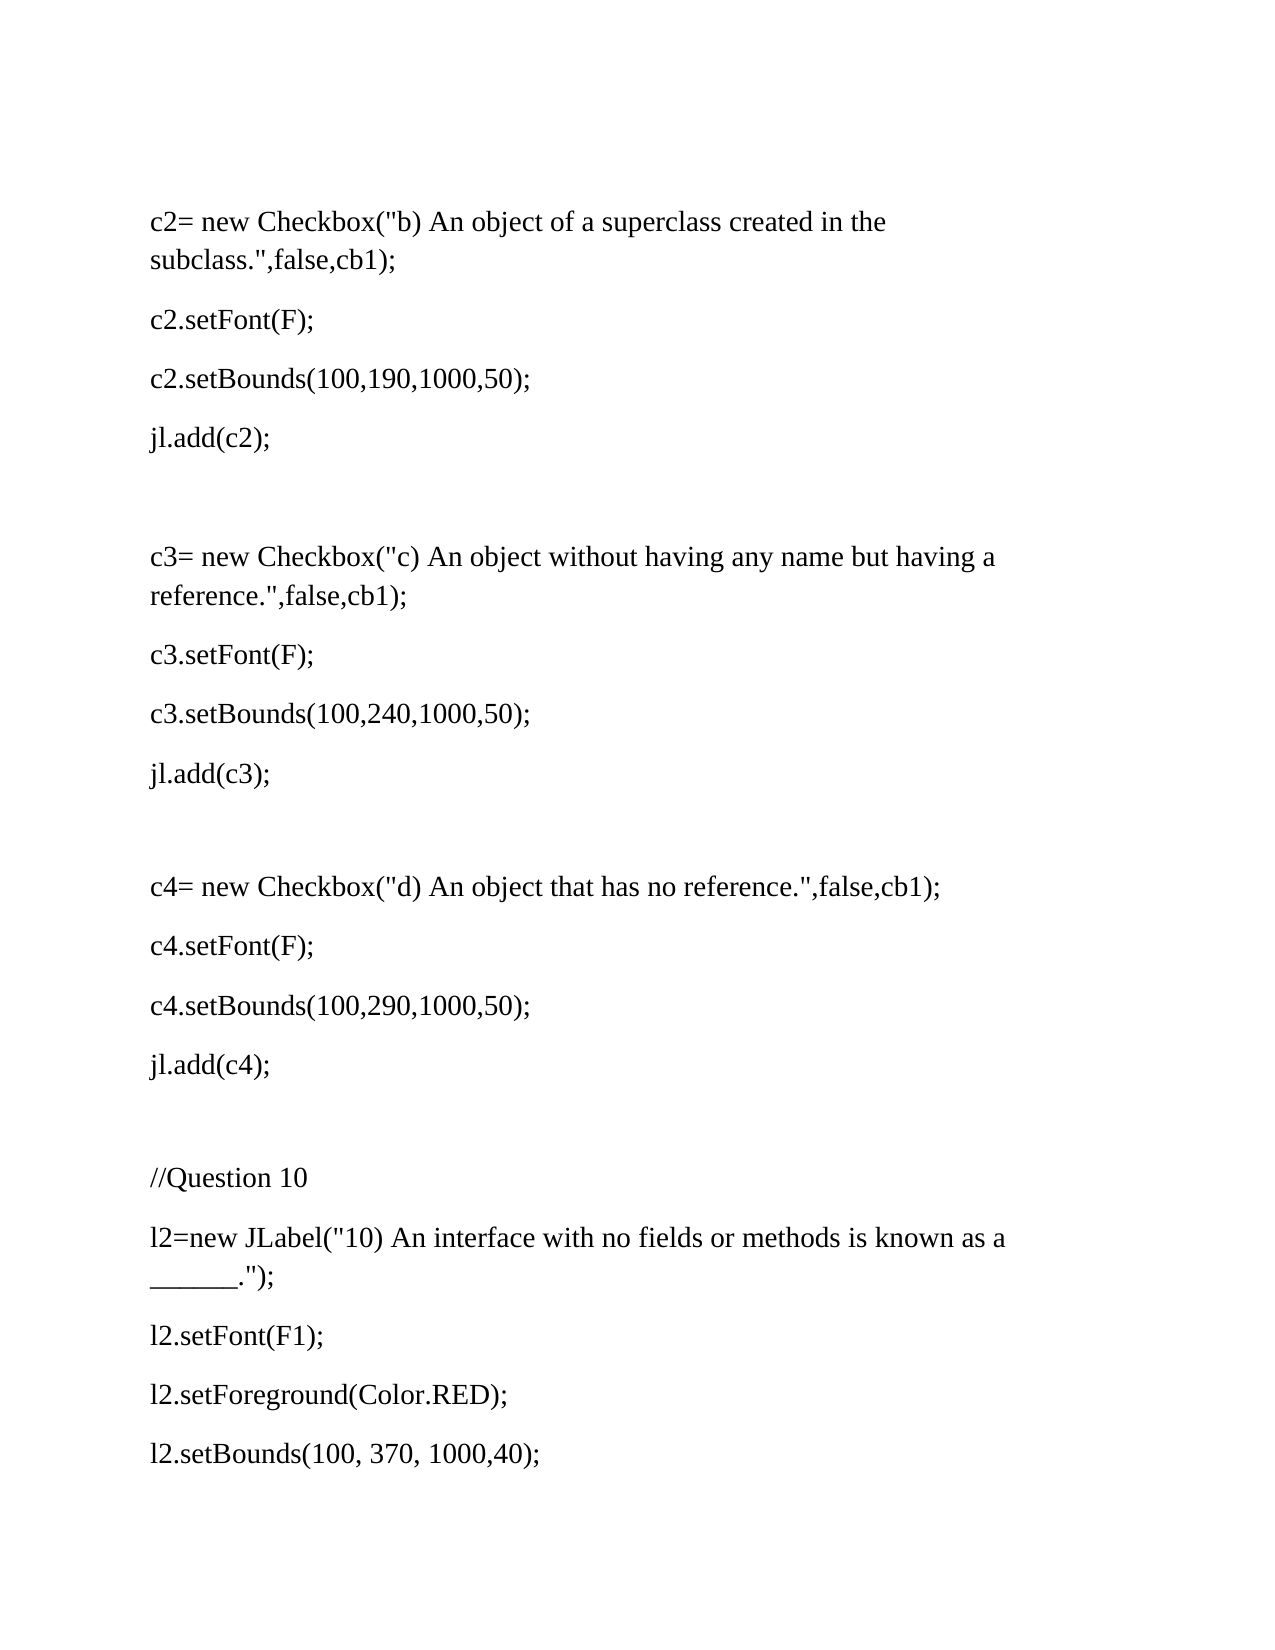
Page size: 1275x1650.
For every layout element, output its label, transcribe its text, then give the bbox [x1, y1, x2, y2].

text //Question 10 [150, 1161, 1125, 1194]
text c2= new Checkbox("b) An object of a superclass created in the subclass.",false,cb1); [150, 204, 1125, 276]
text c3= new Checkbox("c) An object without having any name but having a reference.",false,cb1); [150, 539, 1125, 611]
text c3.setBounds(100,240,1000,50); [150, 697, 1125, 730]
text jl.add(c4); [150, 1047, 1125, 1081]
text l2.setForeground(Color.RED); [150, 1377, 1125, 1411]
text l2=new JLabel("10) An interface with no fields or methods is known as a ______."); [150, 1220, 1125, 1292]
text c3.setFont(F); [150, 637, 1125, 671]
text c2.setBounds(100,190,1000,50); [150, 361, 1125, 395]
text jl.add(c2); [150, 421, 1125, 454]
text c4= new Checkbox("d) An object that has no reference.",false,cb1); [150, 869, 1125, 903]
text jl.add(c3); [150, 756, 1125, 789]
text l2.setFont(F1); [150, 1318, 1125, 1351]
text c2.setFont(F); [150, 302, 1125, 335]
text l2.setBounds(100, 370, 1000,40); [150, 1437, 1125, 1470]
text c4.setFont(F); [150, 928, 1125, 962]
text c4.setBounds(100,290,1000,50); [150, 988, 1125, 1021]
